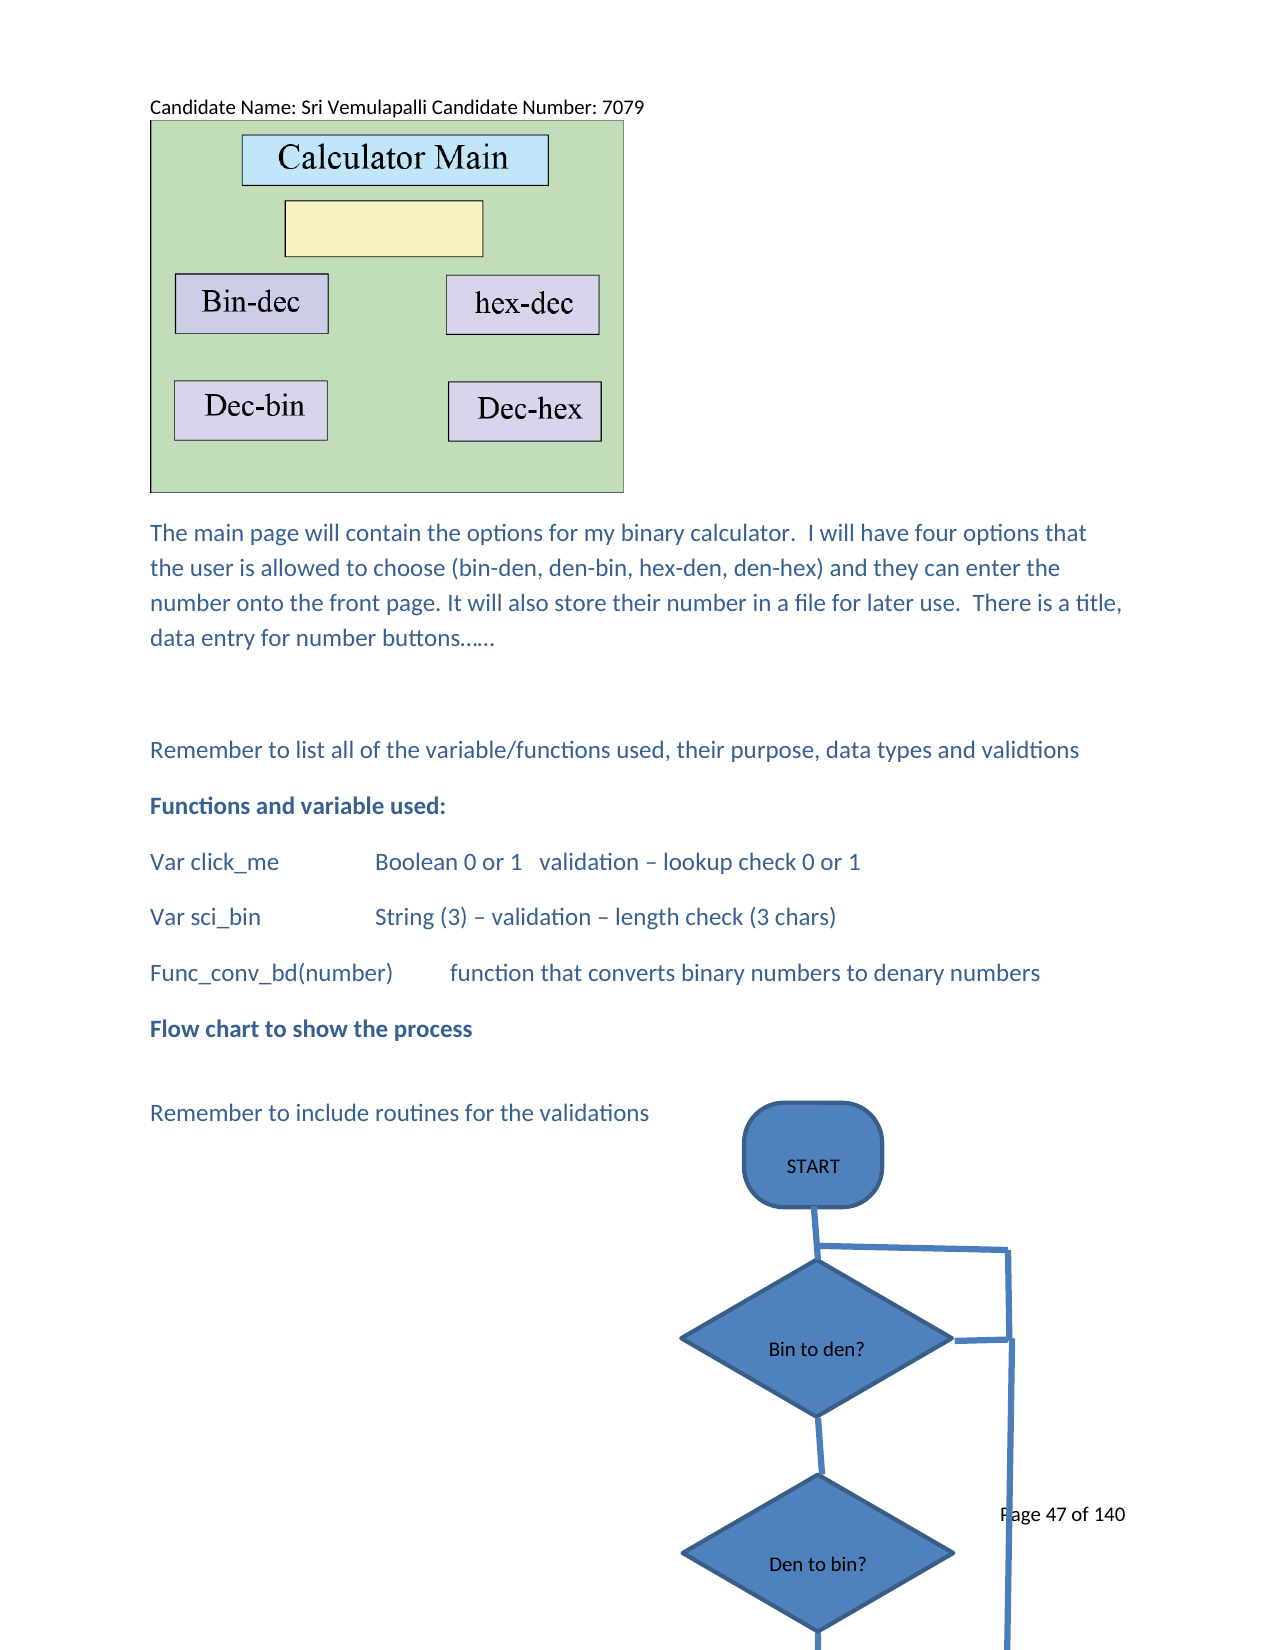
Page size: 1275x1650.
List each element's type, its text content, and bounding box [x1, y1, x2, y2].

picture [150, 120, 624, 493]
text Func_conv_bd(number) function that converts binary numbers to denary numbers [150, 957, 1125, 988]
text Flow chart to show the process [150, 1013, 1125, 1073]
text Var click_me Boolean 0 or 1 validation – lookup check 0 or 1 [150, 846, 1125, 876]
text Remember to include routines for the validations [150, 1097, 1125, 1128]
text Remember to list all of the variable/functions used, their purpose, data types and validtions [150, 734, 1125, 764]
text Var sci_bin String (3) – validation – length check (3 chars) [150, 902, 1125, 932]
text The main page will contain the options for my binary calculator. I will have four options that the user is allowed to choose (bin-den, den-bin, hex-den, den-hex) and they can enter the number onto the front page. It will also store their number in a file for later use. There is a title, data entry for number buttons…… [150, 517, 1125, 653]
text Functions and variable used: [150, 790, 1125, 820]
